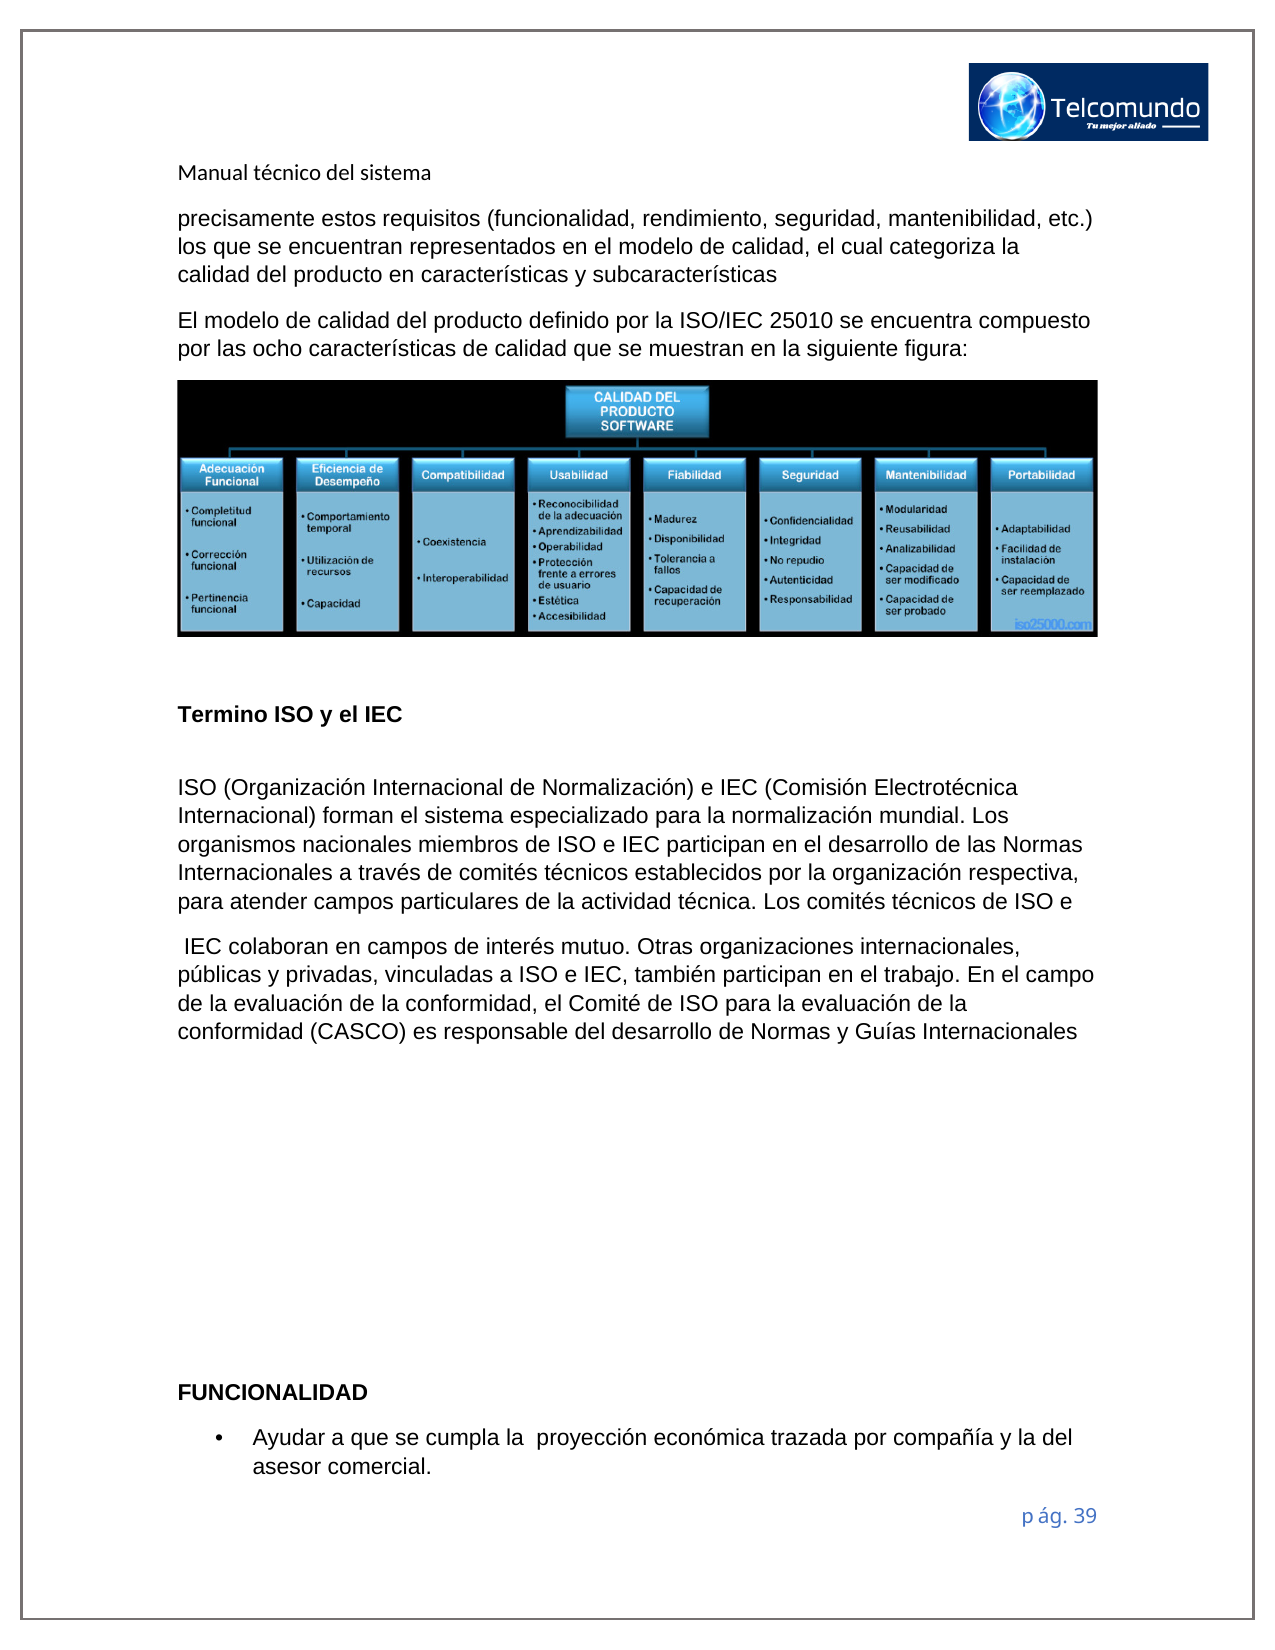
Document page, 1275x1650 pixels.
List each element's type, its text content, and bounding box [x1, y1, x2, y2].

text ISO (Organización Internacional de Normalización) e IEC (Comisión Electrotécnica Internacional) forman el sistema especializado para la normalización mundial. Los organismos nacionales miembros de ISO e IEC participan en el desarrollo de las Normas Internacionales a través de comités técnicos establecidos por la organización respectiva, para atender campos particulares de la actividad técnica. Los comités técnicos de ISO e [177, 746, 1098, 914]
picture [177, 380, 1098, 637]
text FUNCIONALIDAD [177, 1379, 1098, 1405]
picture [968, 63, 1209, 141]
text IEC colaboran en campos de interés mutuo. Otras organizaciones internacionales, públicas y privadas, vinculadas a ISO e IEC, también participan en el trabajo. En el campo de la evaluación de la conformidad, el Comité de ISO para la evaluación de la conformidad (CASCO) es responsable del desarrollo de Normas y Guías Internacionales [177, 933, 1098, 1044]
list Ayudar a que se cumpla la proyección económica trazada por compañía y la del asesor comercial. [215, 1424, 1098, 1479]
text El modelo de calidad del producto definido por la ISO/IEC 25010 se encuentra compuesto por las ocho características de calidad que se muestran en la siguiente figura: [177, 307, 1098, 361]
text Termino ISO y el IEC [177, 701, 1098, 727]
